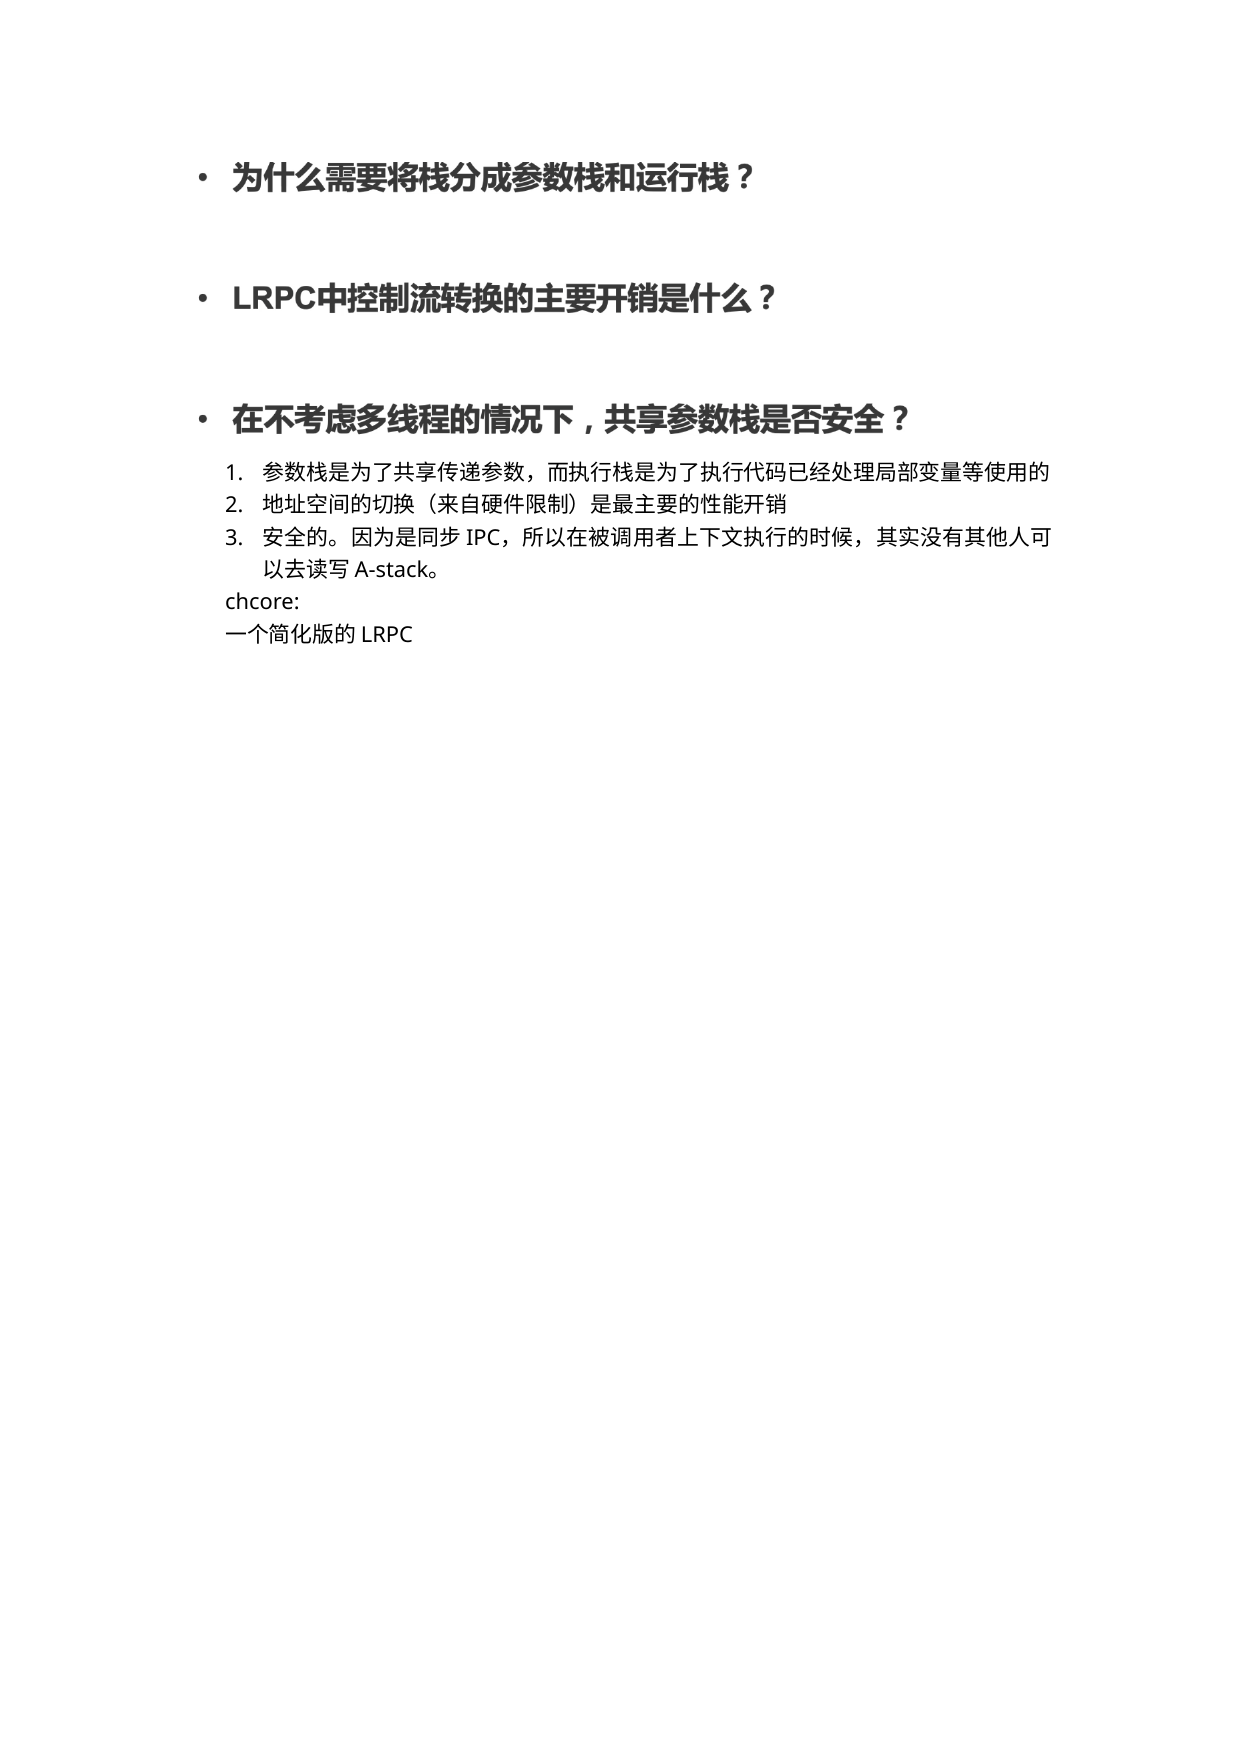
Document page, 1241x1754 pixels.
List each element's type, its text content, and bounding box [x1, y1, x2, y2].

picture [187, 162, 1053, 450]
text 一个简化版的LRPC [225, 617, 1053, 649]
list 参数栈是为了共享传递参数，而执行栈是为了执行代码已经处理局部变量等使用的 [225, 454, 1053, 487]
list 安全的。因为是同步IPC，所以在被调用者上下文执行的时候，其实没有其他人可以去读写A-stack。 [225, 519, 1053, 584]
text chcore: [225, 584, 1053, 617]
list 地址空间的切换（来自硬件限制）是最主要的性能开销 [225, 487, 1053, 519]
